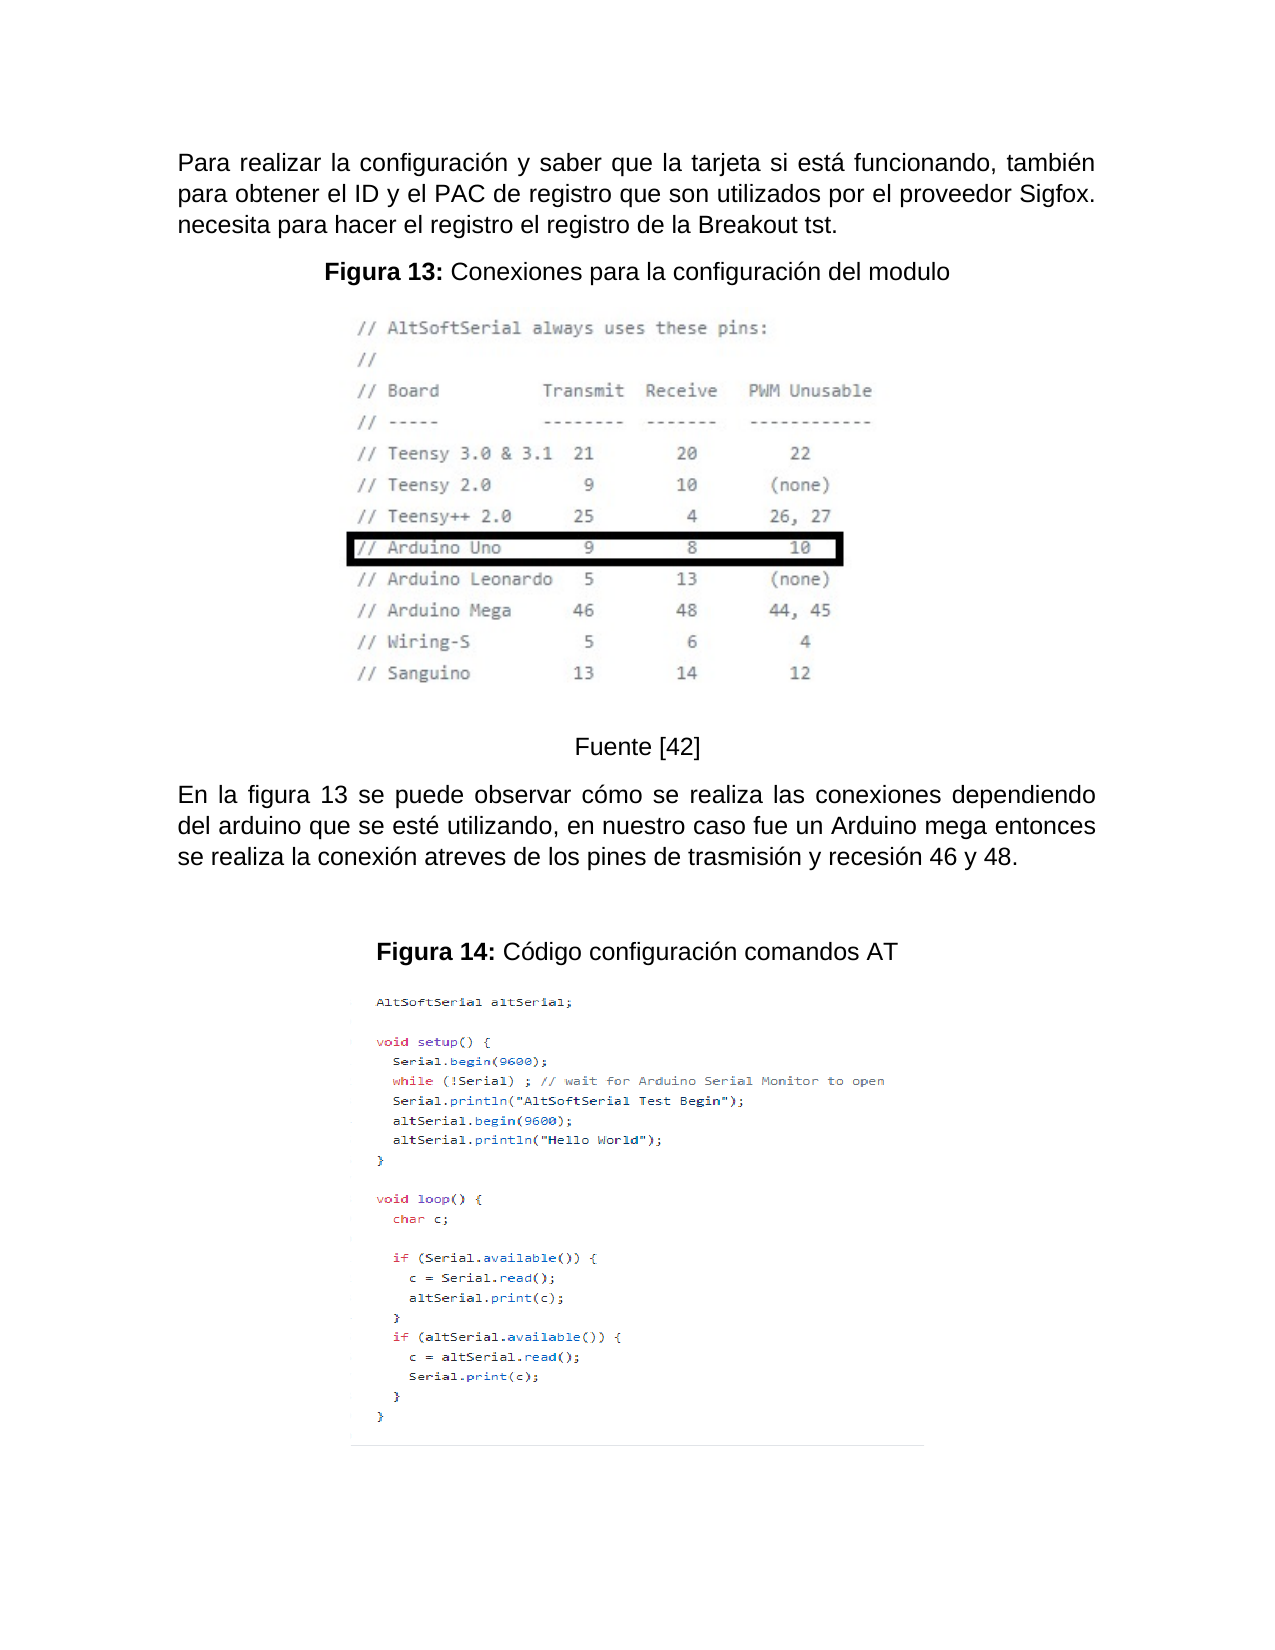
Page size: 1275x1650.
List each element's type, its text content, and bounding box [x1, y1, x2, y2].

text En la figura 13 se puede observar cómo se realiza las conexiones dependiendo del arduino que se esté utilizando, en nuestro caso fue un Arduino mega entonces se realiza la conexión atreves de los pines de trasmisión y recesión 46 y 48. [177, 780, 1098, 871]
text Figura 14: Código configuración comandos AT [177, 937, 1098, 966]
text Figura 13: Conexiones para la configuración del modulo [177, 257, 1098, 286]
picture [339, 307, 936, 714]
text Fuente [177, 732, 1098, 761]
picture [350, 986, 925, 1459]
text Para realizar la configuración y saber que la tarjeta si está funcionando, también para obtener el ID y el PAC de registro que son utilizados por el proveedor Sigfox. necesita para hacer el registro el registro de la Breakout tst. [177, 148, 1098, 238]
